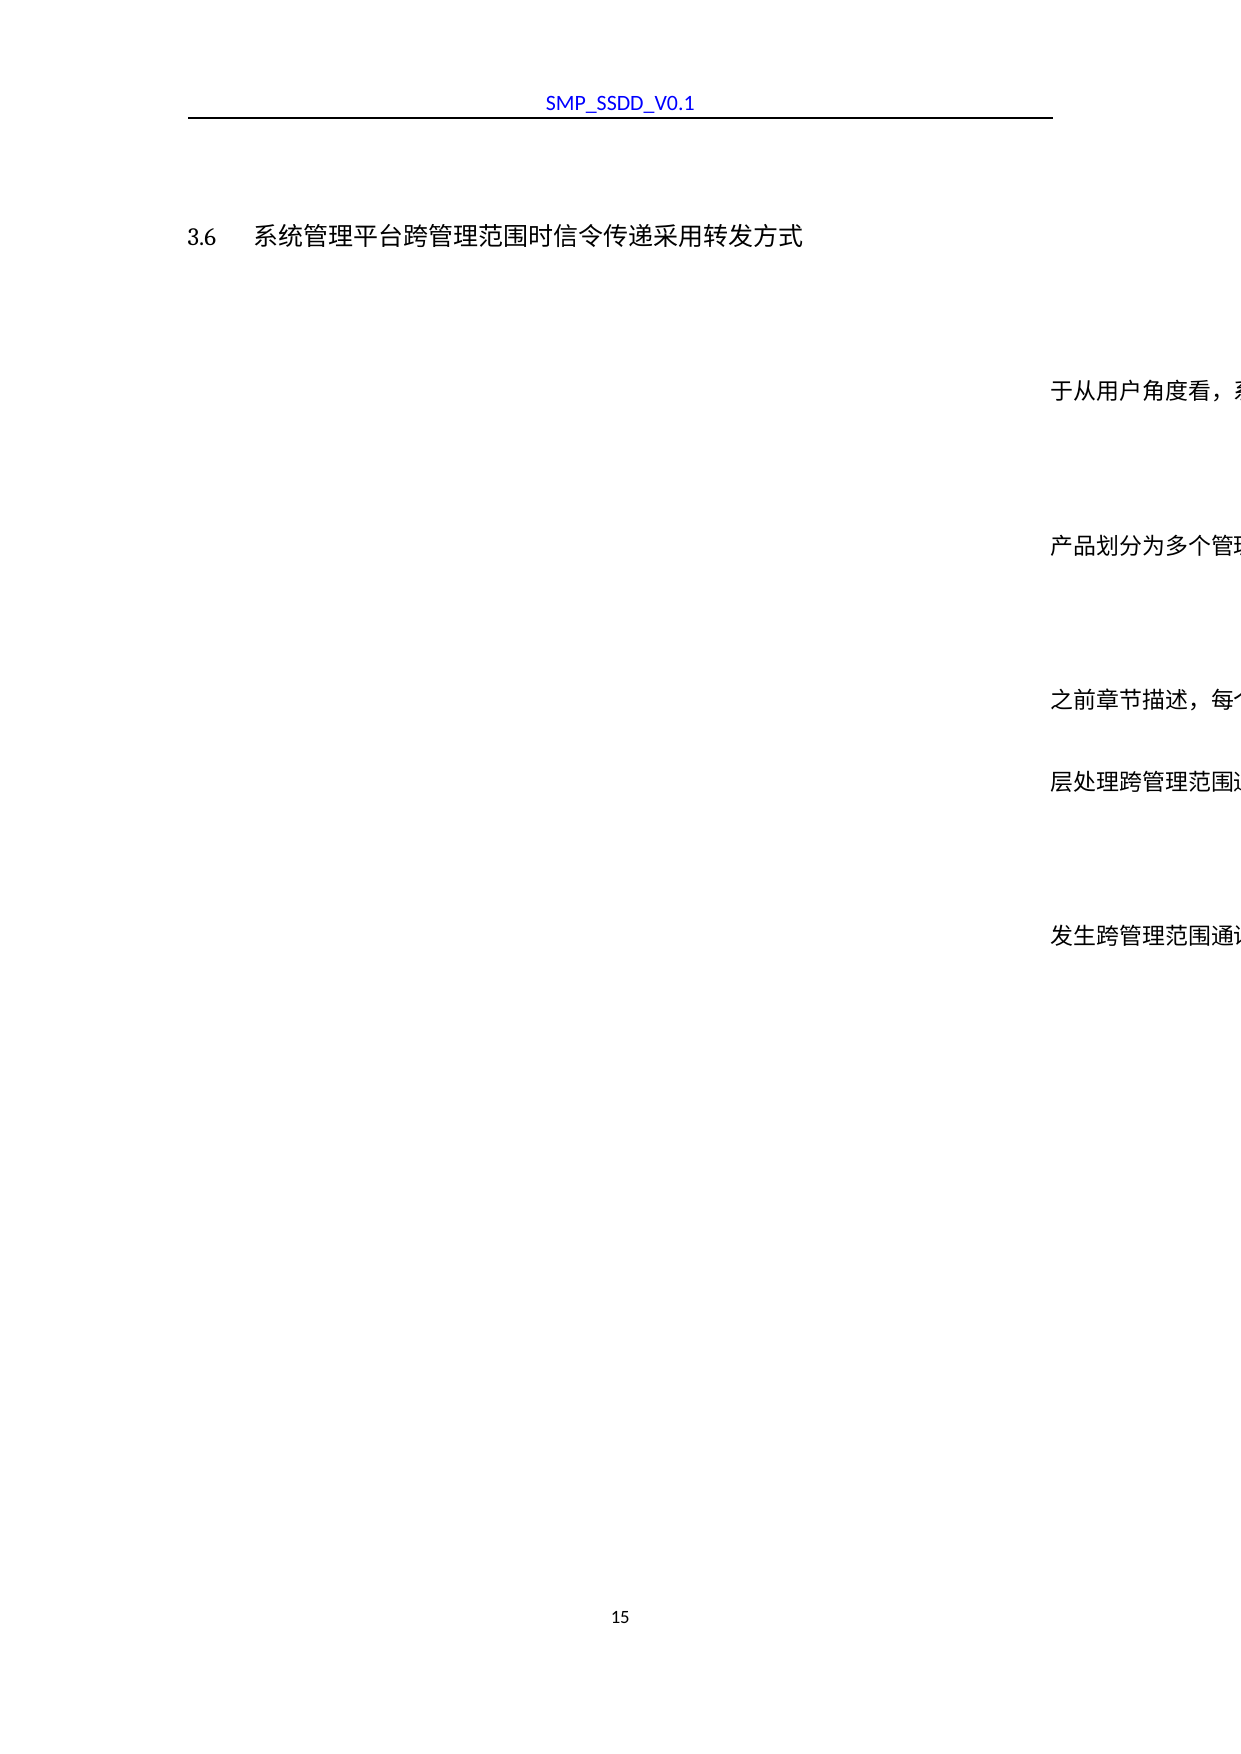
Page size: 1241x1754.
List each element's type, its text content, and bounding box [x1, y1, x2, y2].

list 由于从用户角度看，系统管理平台为一个整体，因此系统管理平台需要做到用户接入到系统管理任一接入点，都能够给对产品范围内的任一管理对象进行管理。 [1050, 276, 1240, 422]
subtitle 系统管理平台跨管理范围时信令传递采用转发方式 [187, 202, 1053, 267]
list 当发生跨管理范围通讯时，接收到指令的系统管理服务器将指令转发给目标管理范围的系统管理服务器，再由其将指令下发给目标单板系统管理模块进行处理。如下图所示： [1050, 821, 1240, 967]
list 如之前章节描述，每个管理范围都是独立而自治的，每个管理范围内的单板系统管理模块只与本管理范围内的系统管理服务器进行交互。基于上述原则，处于管理模块子层的单板系统管理模块不涉及跨管理范围通讯的处理。因此我们在服务器子层处理跨管理范围通讯的问题。 [1050, 585, 1240, 813]
list 当产品划分为多个管理范围时，当指令接收的系统管理服务器与管理目标不处于同一管理范围时，就产生了跨管理范围通讯的问题。 [1050, 431, 1240, 577]
